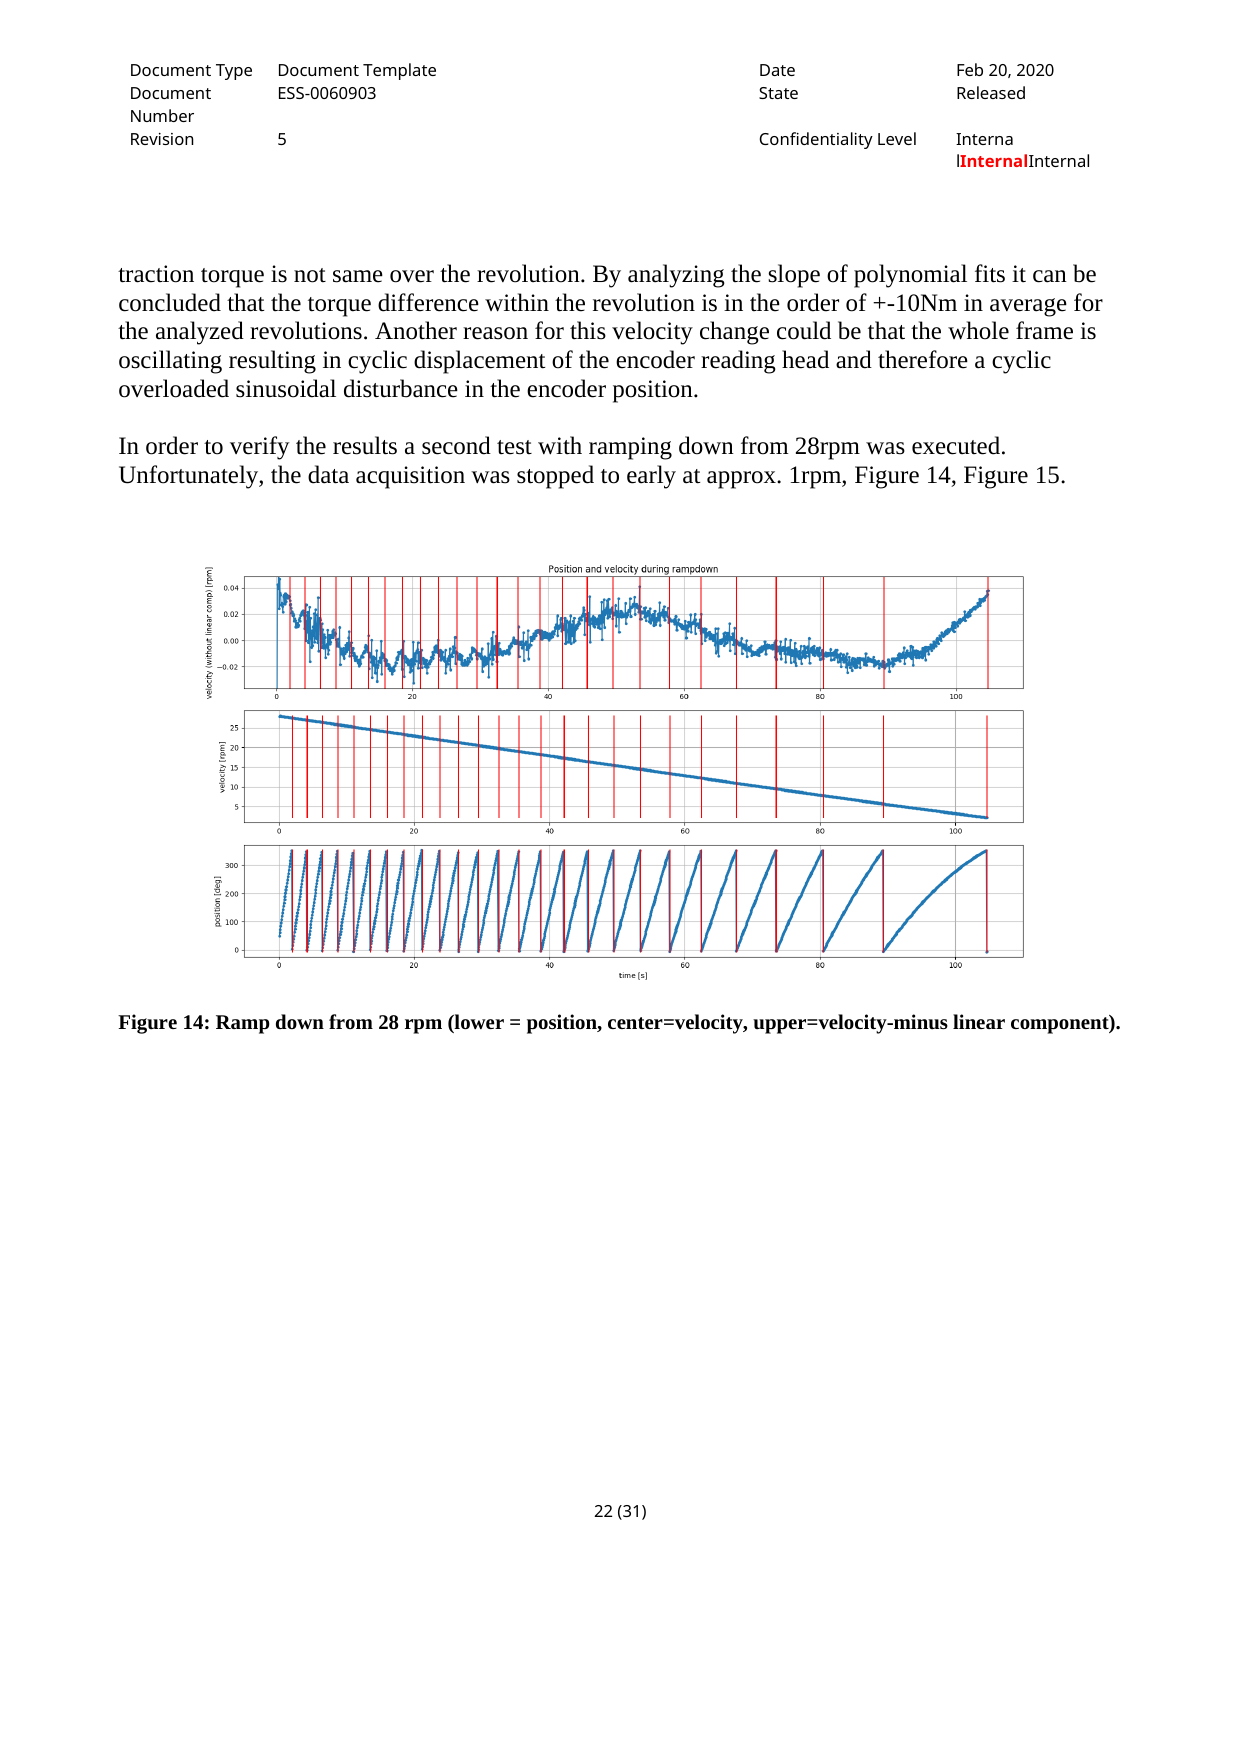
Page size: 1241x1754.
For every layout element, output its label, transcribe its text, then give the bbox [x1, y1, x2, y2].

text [118, 259, 1122, 403]
text Figure 14: Ramp down from 28 rpm (lower = position, center=velocity, upper=velocity-minus linear component). [118, 1011, 1122, 1034]
picture [118, 517, 1123, 1011]
text In order to verify the results a second test with ramping down from 28rpm was executed. Unfortunately, the data acquisition was stopped to early at approx. 1rpm, Figure 9, Figure 10. [118, 431, 1122, 489]
